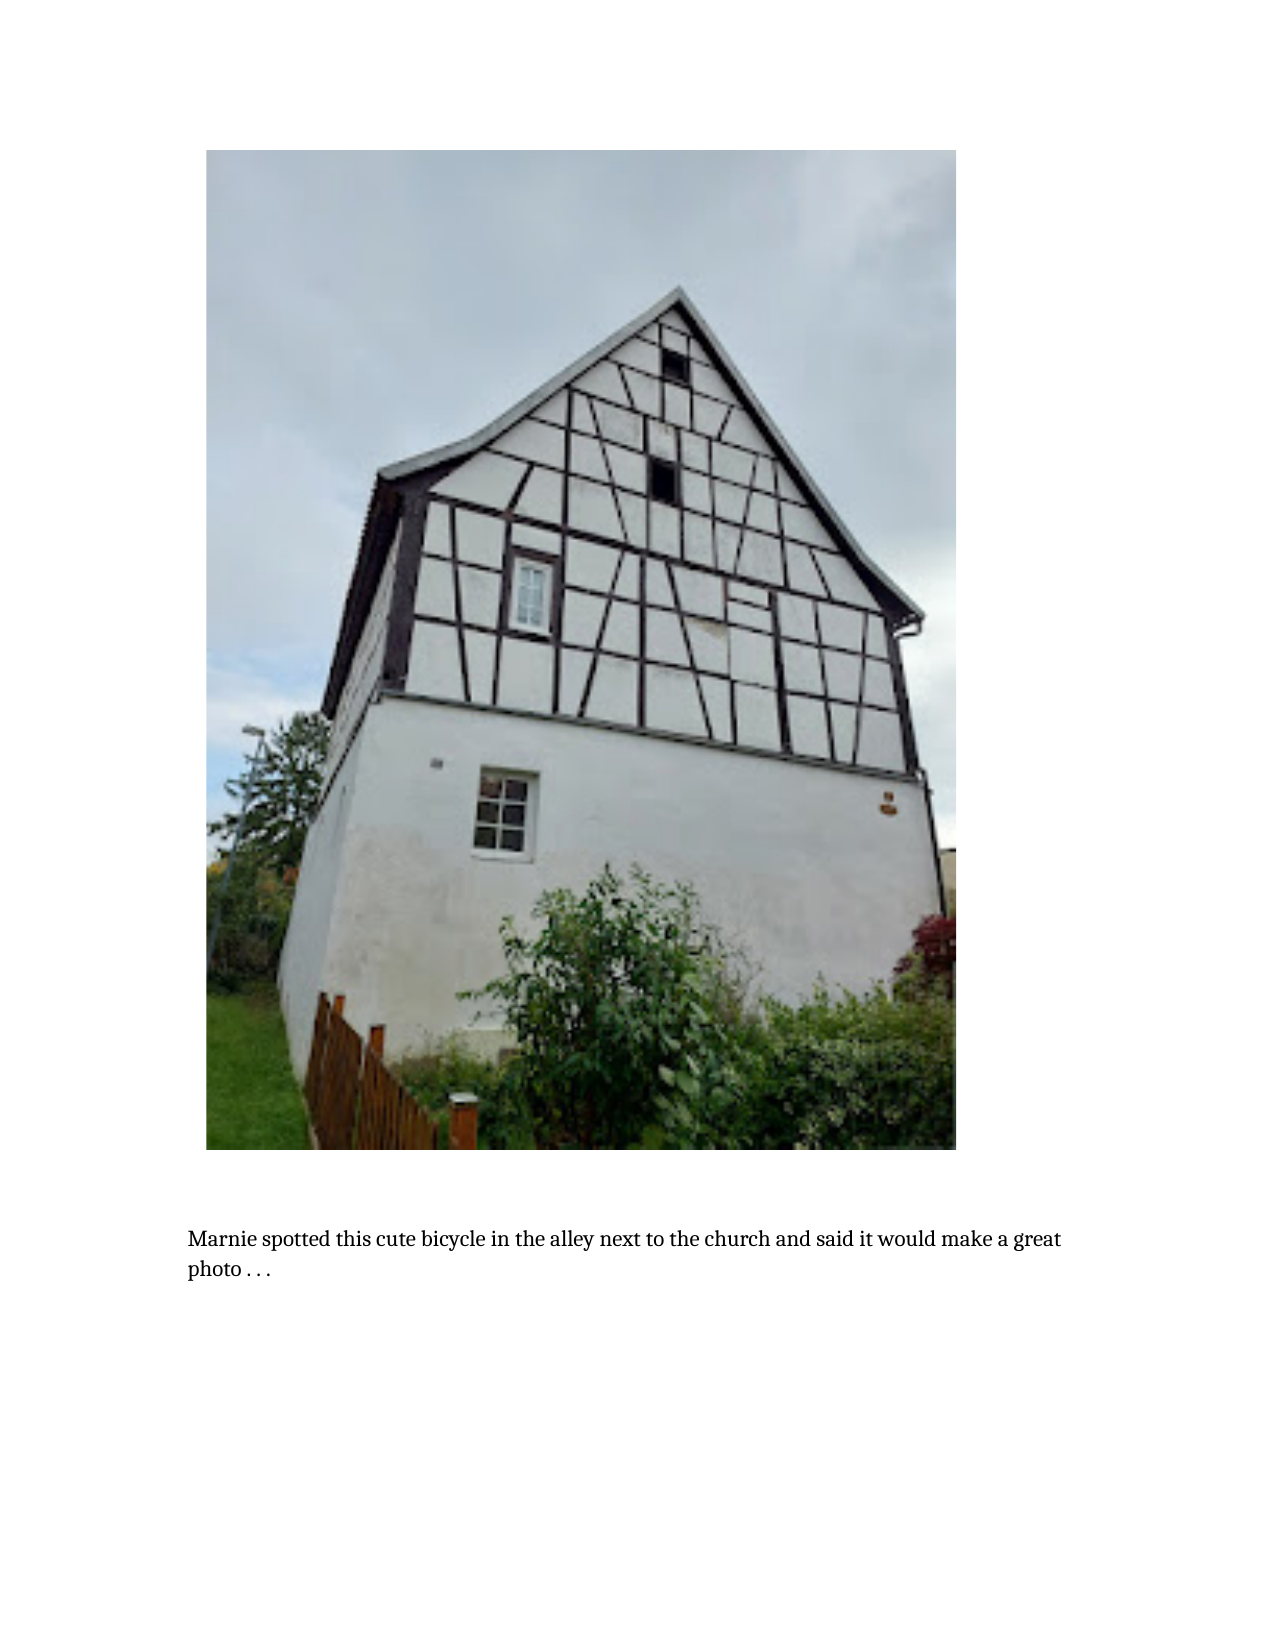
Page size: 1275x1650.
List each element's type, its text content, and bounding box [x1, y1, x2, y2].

text Marnie spotted this cute bicycle in the alley next to the church and said it would make a great photo . . . [187, 1226, 1087, 1282]
picture [206, 150, 957, 1150]
